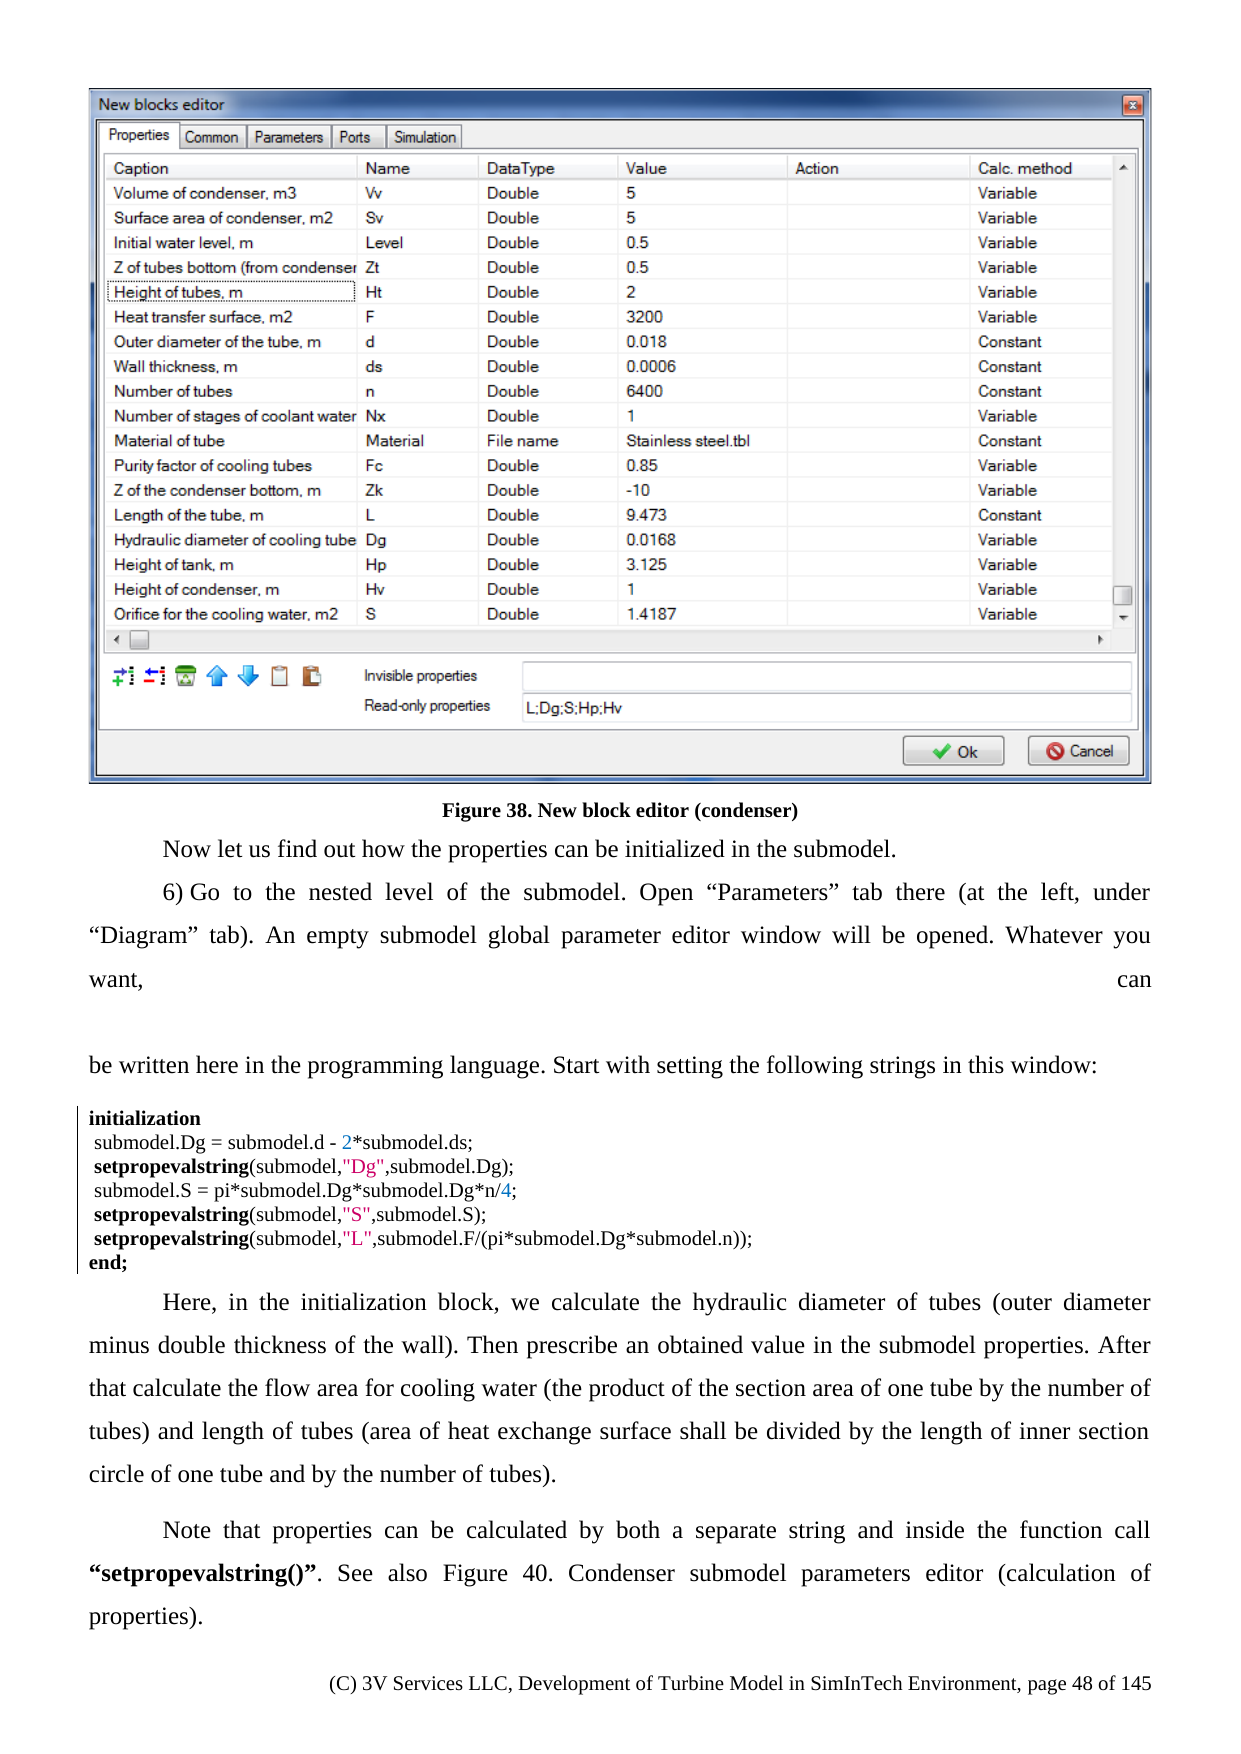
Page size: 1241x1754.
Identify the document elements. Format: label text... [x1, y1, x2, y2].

list Go to the nested level of the submodel. Open “Parameters” tab there (at the left, under “Diagram” tab). An empty submodel global parameter editor window will be opened. Whatever you want, can [89, 877, 1152, 1036]
text Here, in the initialization block, we calculate the hydraulic diameter of tubes (outer diameter minus double thickness of the wall). Then prescribe an obtained value in the submodel properties. After that calculate the flow area for cooling water (the product of the section area of one tube by the number of tubes) and length of tubes (area of heat exchange surface shall be divided by the length of inner section circle of one tube and by the number of tubes). [89, 1287, 1152, 1488]
picture [88, 88, 1152, 784]
text Now let us find out how the properties can be initialized in the submodel. [89, 834, 1152, 863]
table_header initialization submodel.Dg = submodel.d - 2*submodel.ds; setpropevalstring(submodel,"Dg",submodel.Dg); submodel.S = pi*submodel.Dg*submodel.Dg*n/4; setpropevalstring(submodel,"S",submodel.S); setpropevalstring(submodel,"L",submodel.F/(pi*submodel.Dg*submodel.n)); end; [78, 1106, 1163, 1274]
text be written here in the programming language. Start with setting the following strings in this window: [89, 1050, 1152, 1079]
